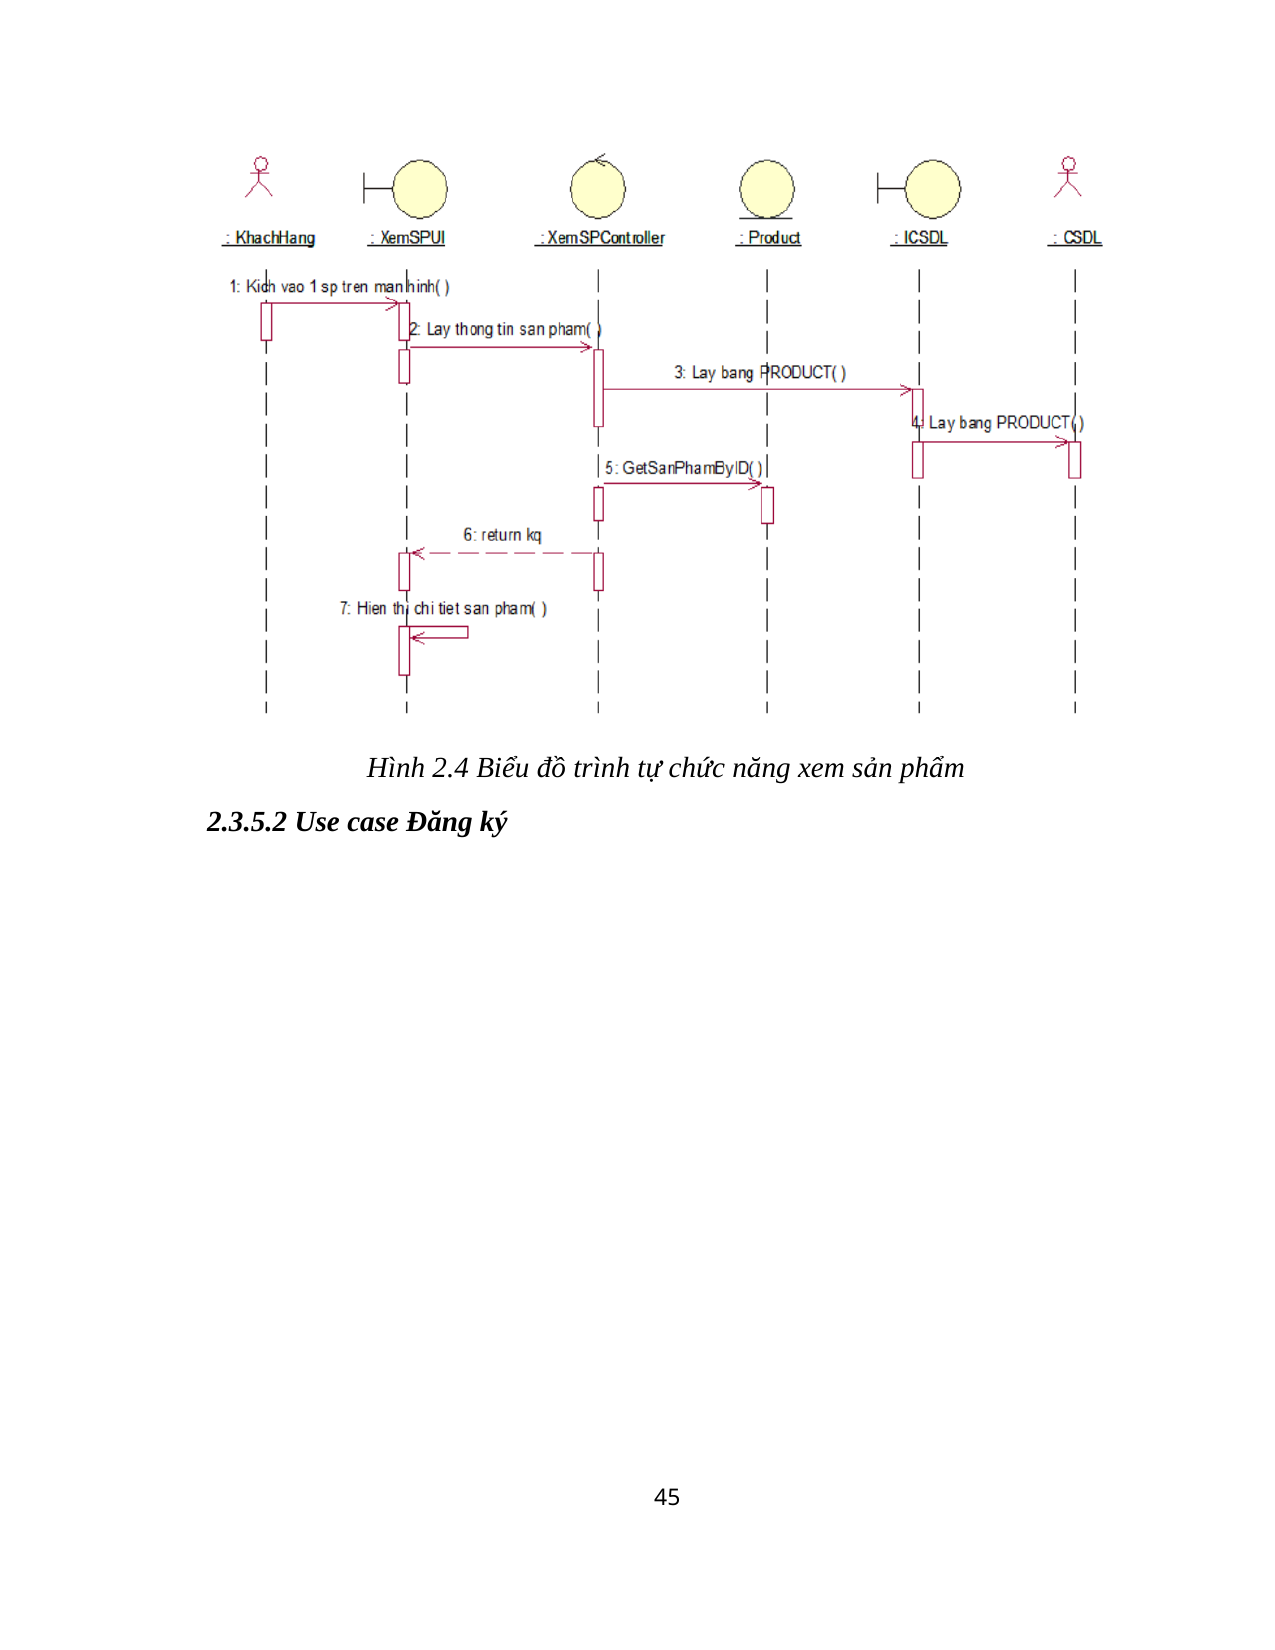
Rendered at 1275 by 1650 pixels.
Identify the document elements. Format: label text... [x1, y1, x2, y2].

picture [206, 147, 1128, 731]
text 2.3.5.2 Use case Đăng ký [207, 804, 1127, 838]
text Hình 2.4 Biểu đồ trình tự chức năng xem sản phẩm [207, 750, 1127, 783]
